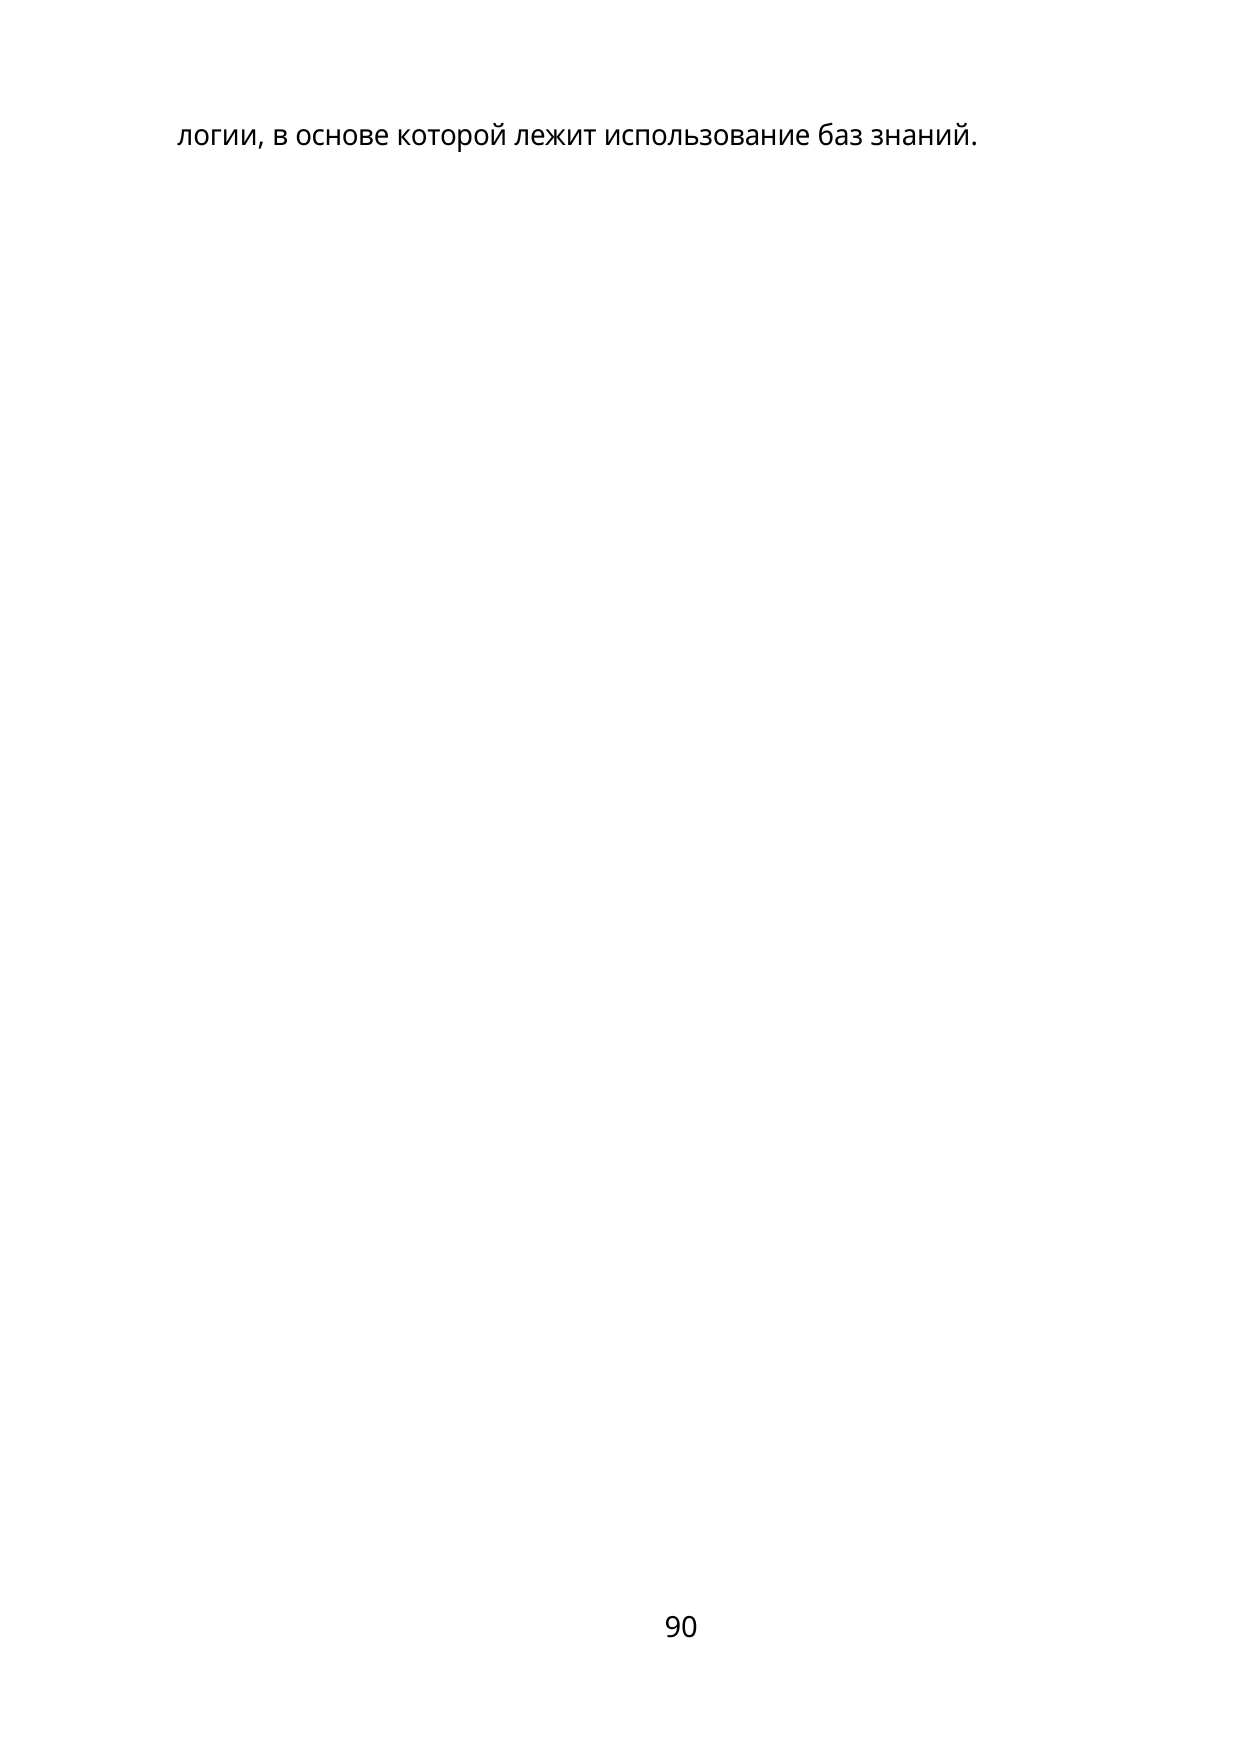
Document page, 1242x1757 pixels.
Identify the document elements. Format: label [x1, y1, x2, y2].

text [177, 114, 1183, 154]
